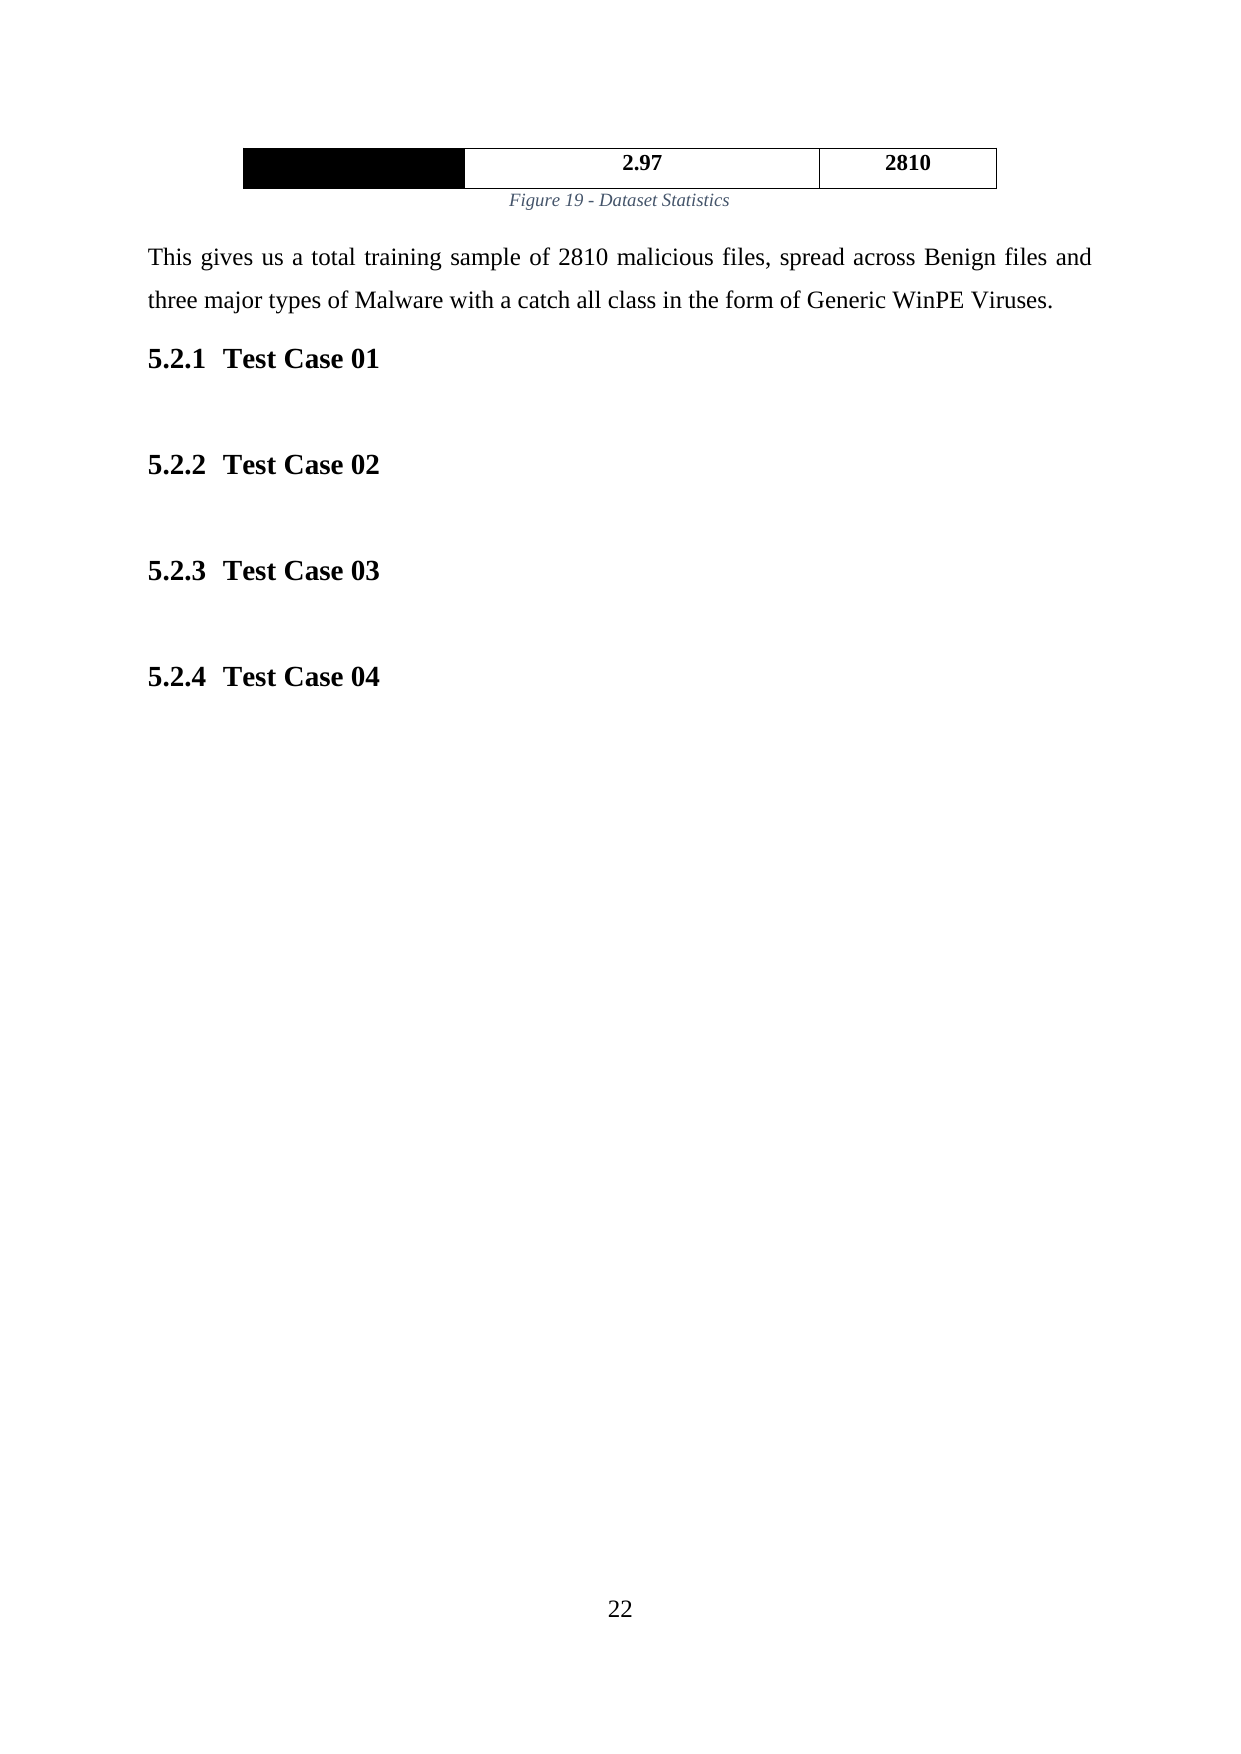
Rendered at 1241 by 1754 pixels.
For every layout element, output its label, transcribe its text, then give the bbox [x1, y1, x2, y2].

subtitle Test Case 03 [148, 553, 1092, 587]
table_cell 2810 [820, 149, 996, 188]
subtitle Test Case 04 [148, 659, 1092, 692]
subtitle Test Case 02 [148, 447, 1092, 481]
table_cell [244, 149, 464, 188]
text This gives us a total training sample of 2810 malicious files, spread across Benign files and three major types of Malware with a catch all class in the form of Generic WinPE Viruses. [148, 242, 1092, 314]
subtitle Test Case 01 [148, 341, 1092, 375]
table_cell 2.97 [465, 149, 819, 188]
